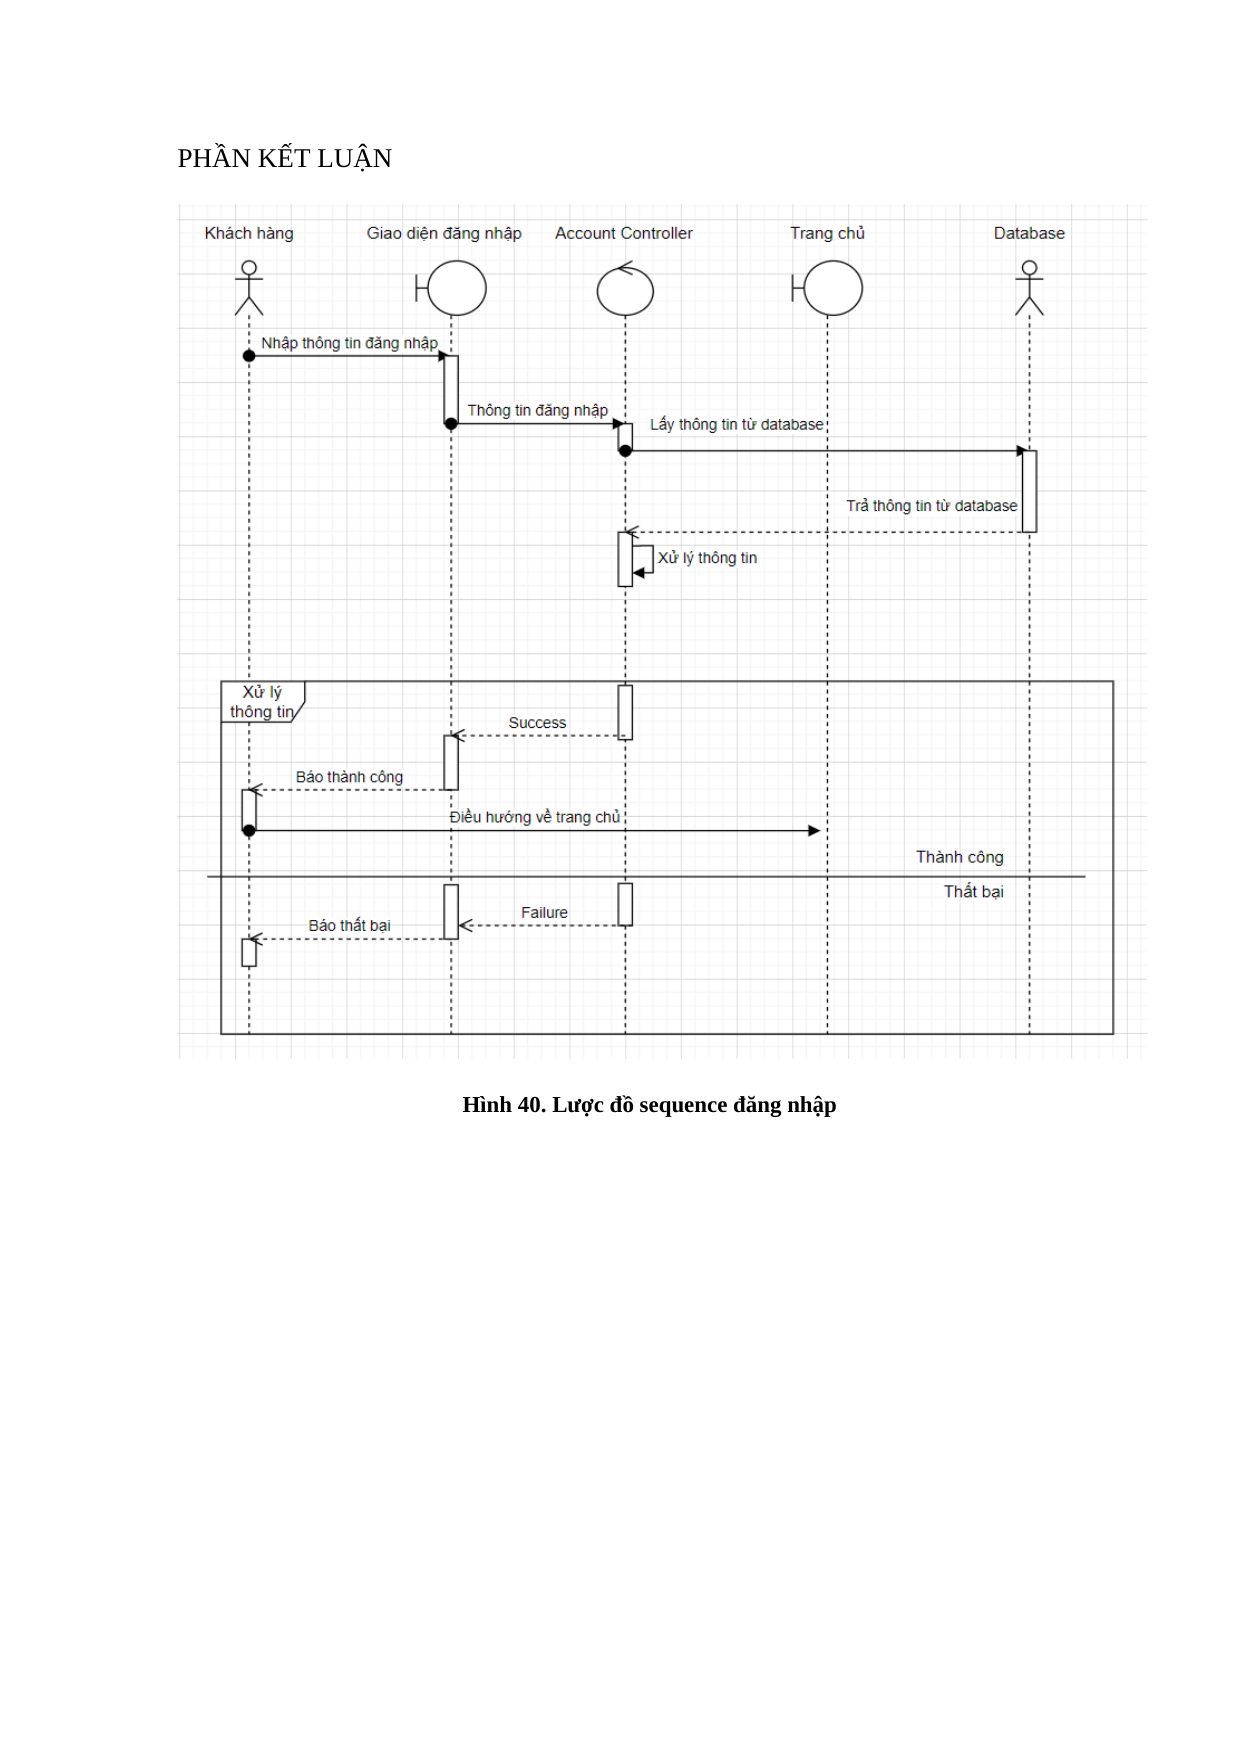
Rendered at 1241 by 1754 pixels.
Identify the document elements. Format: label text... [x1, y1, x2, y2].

picture [177, 204, 1148, 1059]
